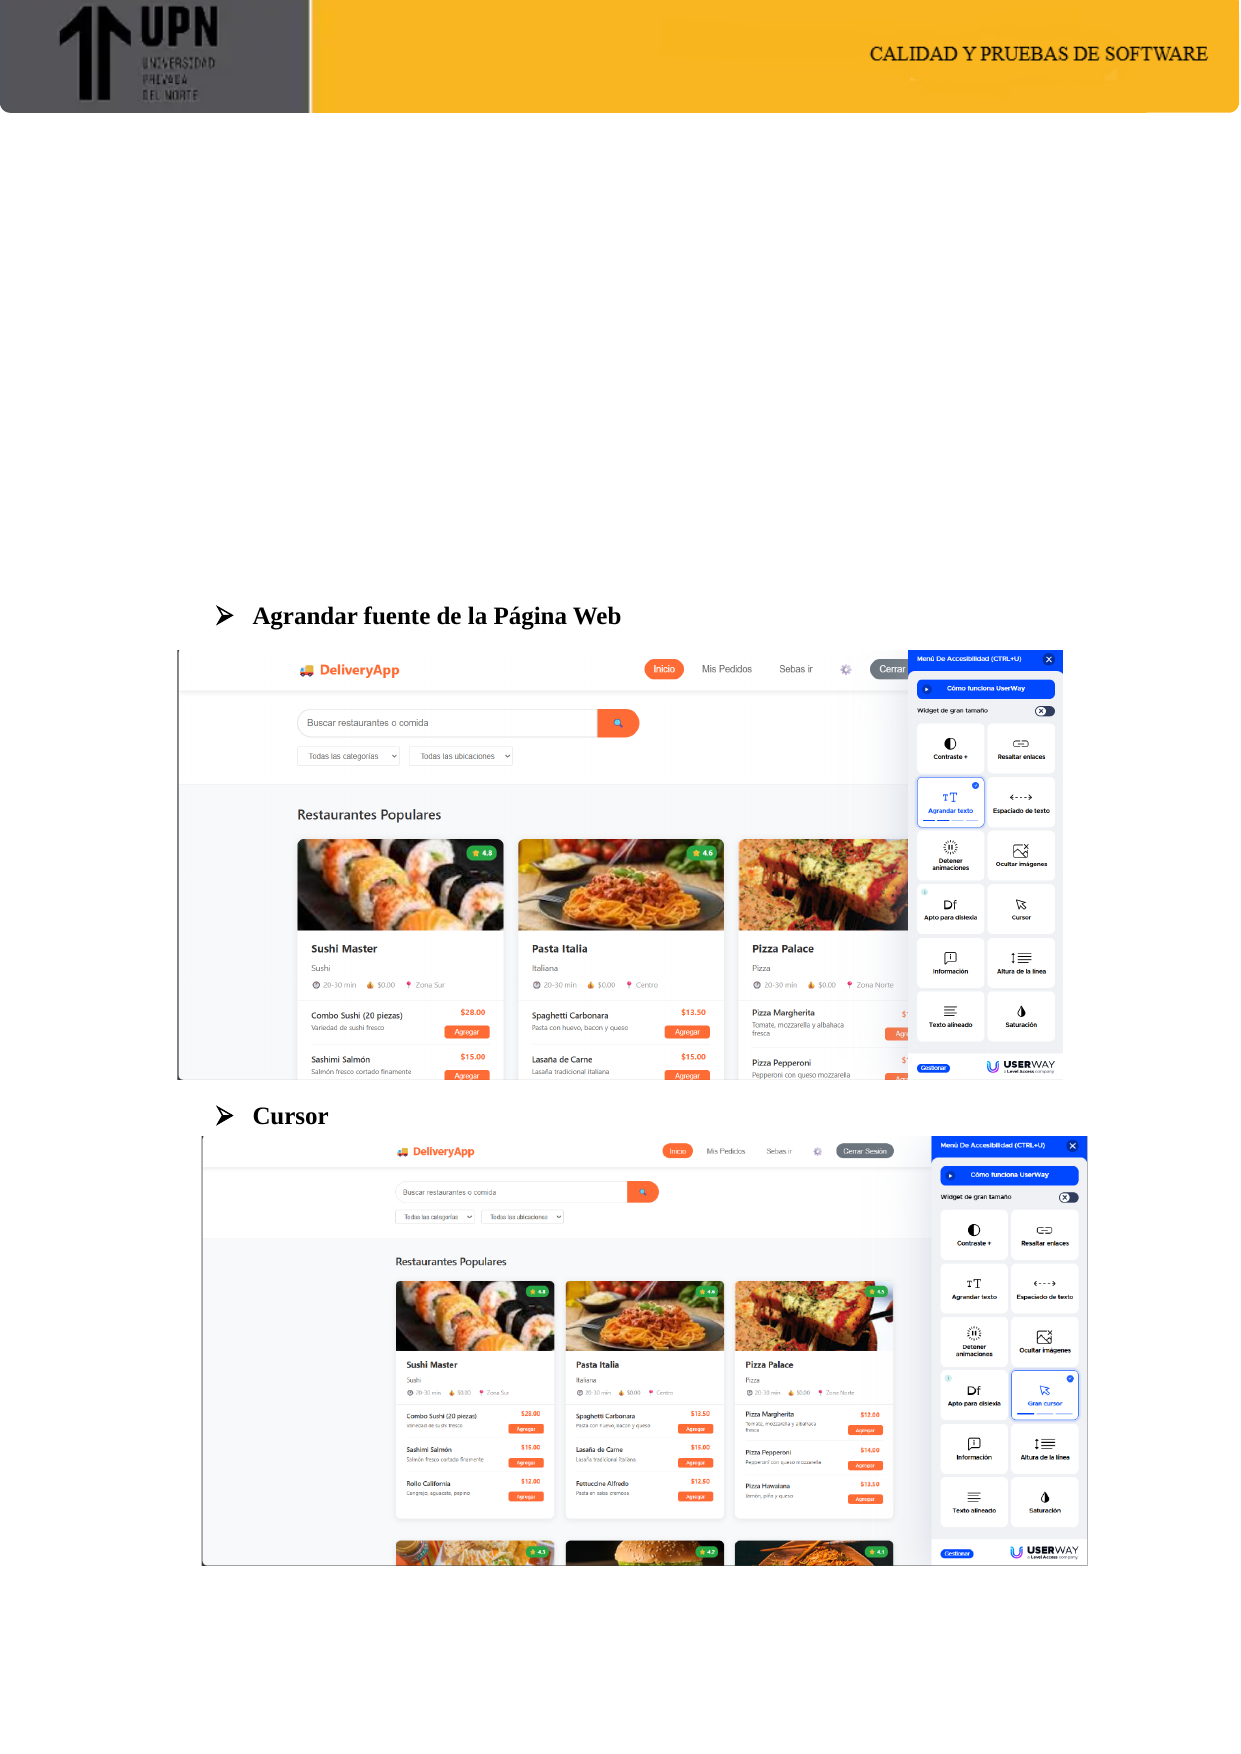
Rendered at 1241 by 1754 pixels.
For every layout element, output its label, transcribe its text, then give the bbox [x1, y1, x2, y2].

picture [177, 650, 1063, 1080]
list Cursor [215, 1101, 1063, 1130]
picture [201, 1136, 1088, 1566]
list Agrandar fuente de la Página Web [215, 601, 1063, 630]
picture [0, 0, 1240, 113]
